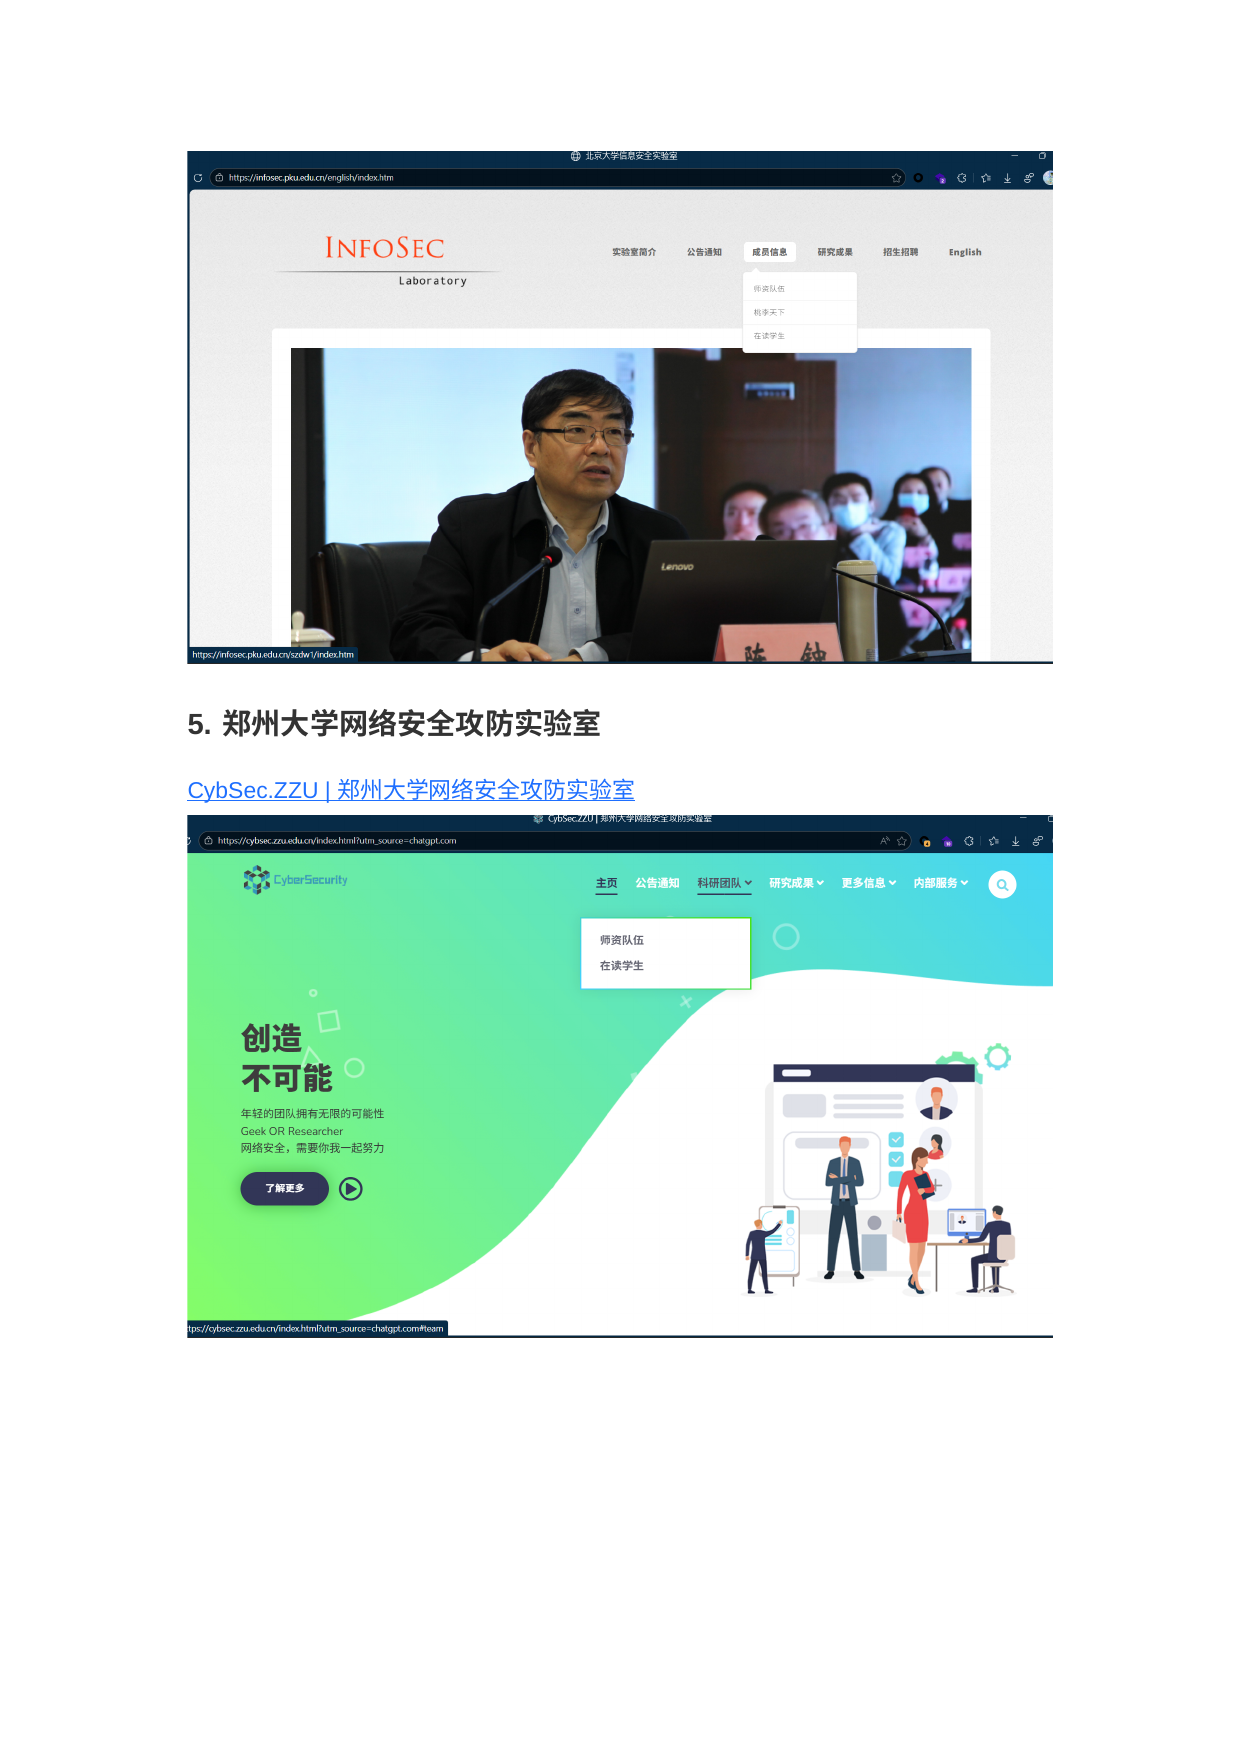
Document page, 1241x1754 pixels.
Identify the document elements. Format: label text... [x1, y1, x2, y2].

picture [187, 151, 1053, 664]
subtitle 郑州大学网络安全攻防实验室 [187, 682, 1053, 762]
text CybSec.ZZU | 郑州大学网络安全攻防实验室 [187, 768, 1053, 809]
picture [187, 815, 1053, 1338]
